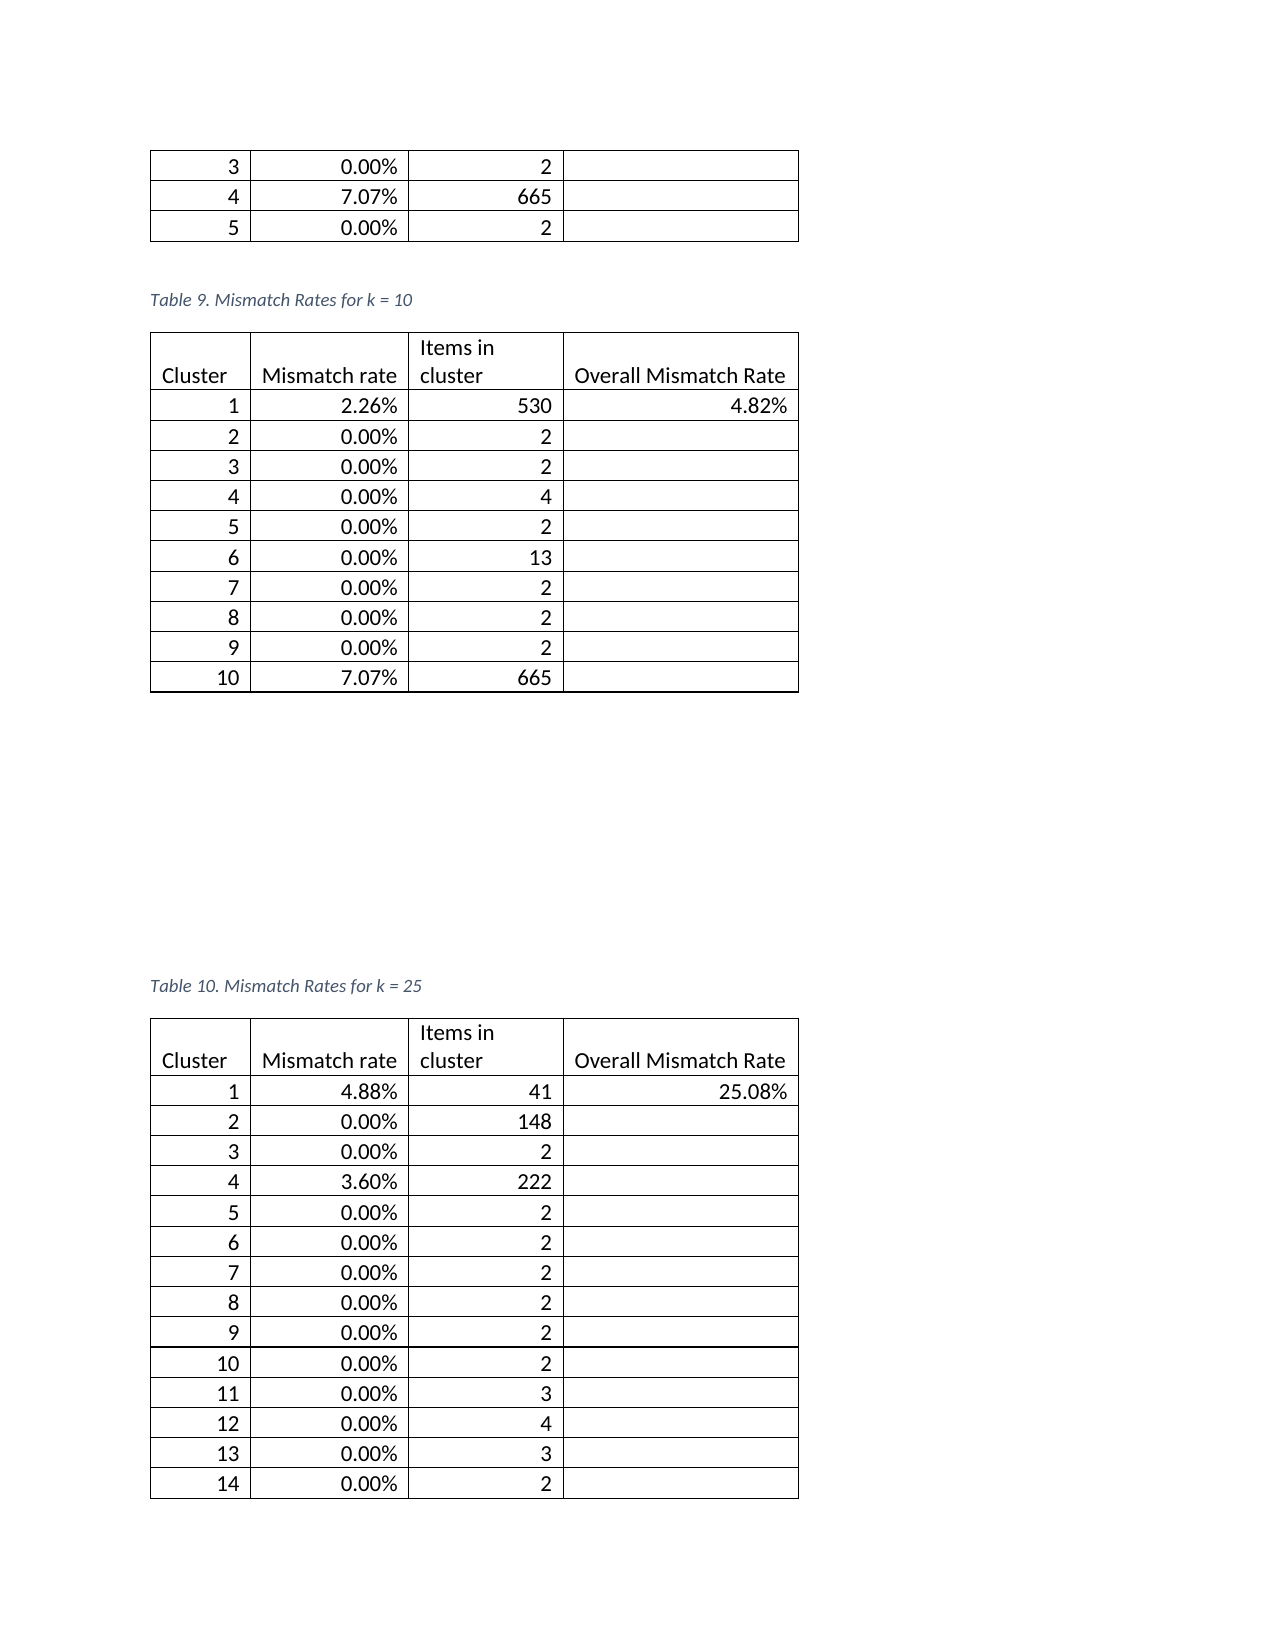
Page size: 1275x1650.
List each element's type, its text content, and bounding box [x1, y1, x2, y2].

table_cell 148 [409, 1106, 563, 1135]
table_cell [564, 1196, 798, 1226]
table_cell 0.00% [251, 421, 408, 450]
table_cell 25.08% [564, 1076, 798, 1105]
table_cell 6 [151, 1227, 250, 1256]
table_cell 2 [409, 451, 563, 480]
table_cell 0.00% [251, 151, 408, 180]
table_cell 4 [151, 481, 250, 510]
table_cell 2 [409, 511, 563, 540]
table_cell 2 [409, 151, 563, 180]
table_cell [564, 1287, 798, 1316]
table_cell 5 [151, 211, 250, 241]
table_cell 665 [409, 662, 563, 691]
table_cell 2 [409, 421, 563, 450]
table_cell 2 [409, 1287, 563, 1316]
table_cell [564, 151, 798, 180]
table_cell 0.00% [251, 1378, 408, 1407]
table_cell 2 [409, 1468, 563, 1497]
table_cell 10 [151, 1348, 250, 1377]
table_cell 0.00% [251, 602, 408, 631]
table_header Mismatch rate [251, 1019, 408, 1074]
table_cell 0.00% [251, 1348, 408, 1377]
table_cell 0.00% [251, 1106, 408, 1135]
table_cell 6 [151, 541, 250, 571]
table_cell [564, 1106, 798, 1135]
table_cell 0.00% [251, 1257, 408, 1286]
table_cell 4 [409, 481, 563, 510]
table_cell 4 [151, 1166, 250, 1195]
table_cell 7 [151, 1257, 250, 1286]
table_cell 7.07% [251, 181, 408, 210]
table_cell 530 [409, 390, 563, 419]
table_cell [564, 511, 798, 540]
table_cell 665 [409, 181, 563, 210]
table_cell 2 [409, 1227, 563, 1256]
table_header Overall Mismatch Rate [564, 1019, 798, 1074]
table_cell 0.00% [251, 572, 408, 601]
table_cell [564, 1227, 798, 1256]
table_cell 12 [151, 1408, 250, 1437]
table_cell [564, 211, 798, 241]
table_cell [564, 421, 798, 450]
table_cell [564, 632, 798, 661]
table_cell 2.26% [251, 390, 408, 419]
table_cell [564, 1166, 798, 1195]
table_cell 1 [151, 1076, 250, 1105]
table_cell 11 [151, 1378, 250, 1407]
table_cell 0.00% [251, 1408, 408, 1437]
table_cell 3 [151, 451, 250, 480]
table_cell 2 [409, 602, 563, 631]
table_cell 222 [409, 1166, 563, 1195]
table_cell [564, 1348, 798, 1377]
table_cell 10 [151, 662, 250, 691]
table_cell [564, 602, 798, 631]
table_cell 13 [409, 541, 563, 571]
table_header Items in cluster [409, 1019, 563, 1074]
table_header Cluster [151, 1019, 250, 1074]
table_cell [564, 1136, 798, 1165]
table_cell 9 [151, 632, 250, 661]
table_cell 14 [151, 1468, 250, 1497]
table_cell 0.00% [251, 1317, 408, 1346]
table_cell 0.00% [251, 1287, 408, 1316]
table_cell [564, 1257, 798, 1286]
table_cell 4.82% [564, 390, 798, 419]
table_cell 0.00% [251, 1136, 408, 1165]
table_cell 7.07% [251, 662, 408, 691]
table_cell [564, 1378, 798, 1407]
table_cell 9 [151, 1317, 250, 1346]
table_cell 2 [409, 1136, 563, 1165]
table_cell 0.00% [251, 1196, 408, 1226]
table_cell 0.00% [251, 451, 408, 480]
table_cell 2 [409, 1348, 563, 1377]
table_cell 7 [151, 572, 250, 601]
table_cell 1 [151, 390, 250, 419]
table_cell [564, 1408, 798, 1437]
table_cell 4.88% [251, 1076, 408, 1105]
table_cell 4 [409, 1408, 563, 1437]
table_cell 2 [409, 1317, 563, 1346]
table_cell [564, 662, 798, 691]
table_cell 0.00% [251, 541, 408, 571]
table_cell 5 [151, 511, 250, 540]
table_cell 2 [151, 421, 250, 450]
table_header Mismatch rate [251, 333, 408, 389]
table_cell 3 [151, 1136, 250, 1165]
table_header Items in cluster [409, 333, 563, 389]
table_cell 3 [409, 1438, 563, 1467]
table_cell [564, 1438, 798, 1467]
table_cell 0.00% [251, 481, 408, 510]
table_cell 8 [151, 1287, 250, 1316]
table_cell 4 [151, 181, 250, 210]
table_cell [564, 451, 798, 480]
table_cell 0.00% [251, 1438, 408, 1467]
table_cell 2 [151, 1106, 250, 1135]
table_header Cluster [151, 333, 250, 389]
table_cell 2 [409, 1257, 563, 1286]
table_cell [564, 572, 798, 601]
table_cell 0.00% [251, 1227, 408, 1256]
table_cell 3 [151, 151, 250, 180]
table_cell [564, 1317, 798, 1346]
table_cell 2 [409, 211, 563, 241]
table_cell 8 [151, 602, 250, 631]
table_cell 0.00% [251, 632, 408, 661]
table_cell [564, 481, 798, 510]
table_cell 2 [409, 632, 563, 661]
table_cell 2 [409, 1196, 563, 1226]
table_cell 13 [151, 1438, 250, 1467]
table_cell 2 [409, 572, 563, 601]
table_cell [564, 181, 798, 210]
table_cell 0.00% [251, 511, 408, 540]
table_cell 0.00% [251, 1468, 408, 1497]
table_cell 5 [151, 1196, 250, 1226]
table_cell [564, 1468, 798, 1497]
table_cell 3.60% [251, 1166, 408, 1195]
table_cell 41 [409, 1076, 563, 1105]
table_cell 3 [409, 1378, 563, 1407]
table_cell 0.00% [251, 211, 408, 241]
table_cell [564, 541, 798, 571]
table_header Overall Mismatch Rate [564, 333, 798, 389]
